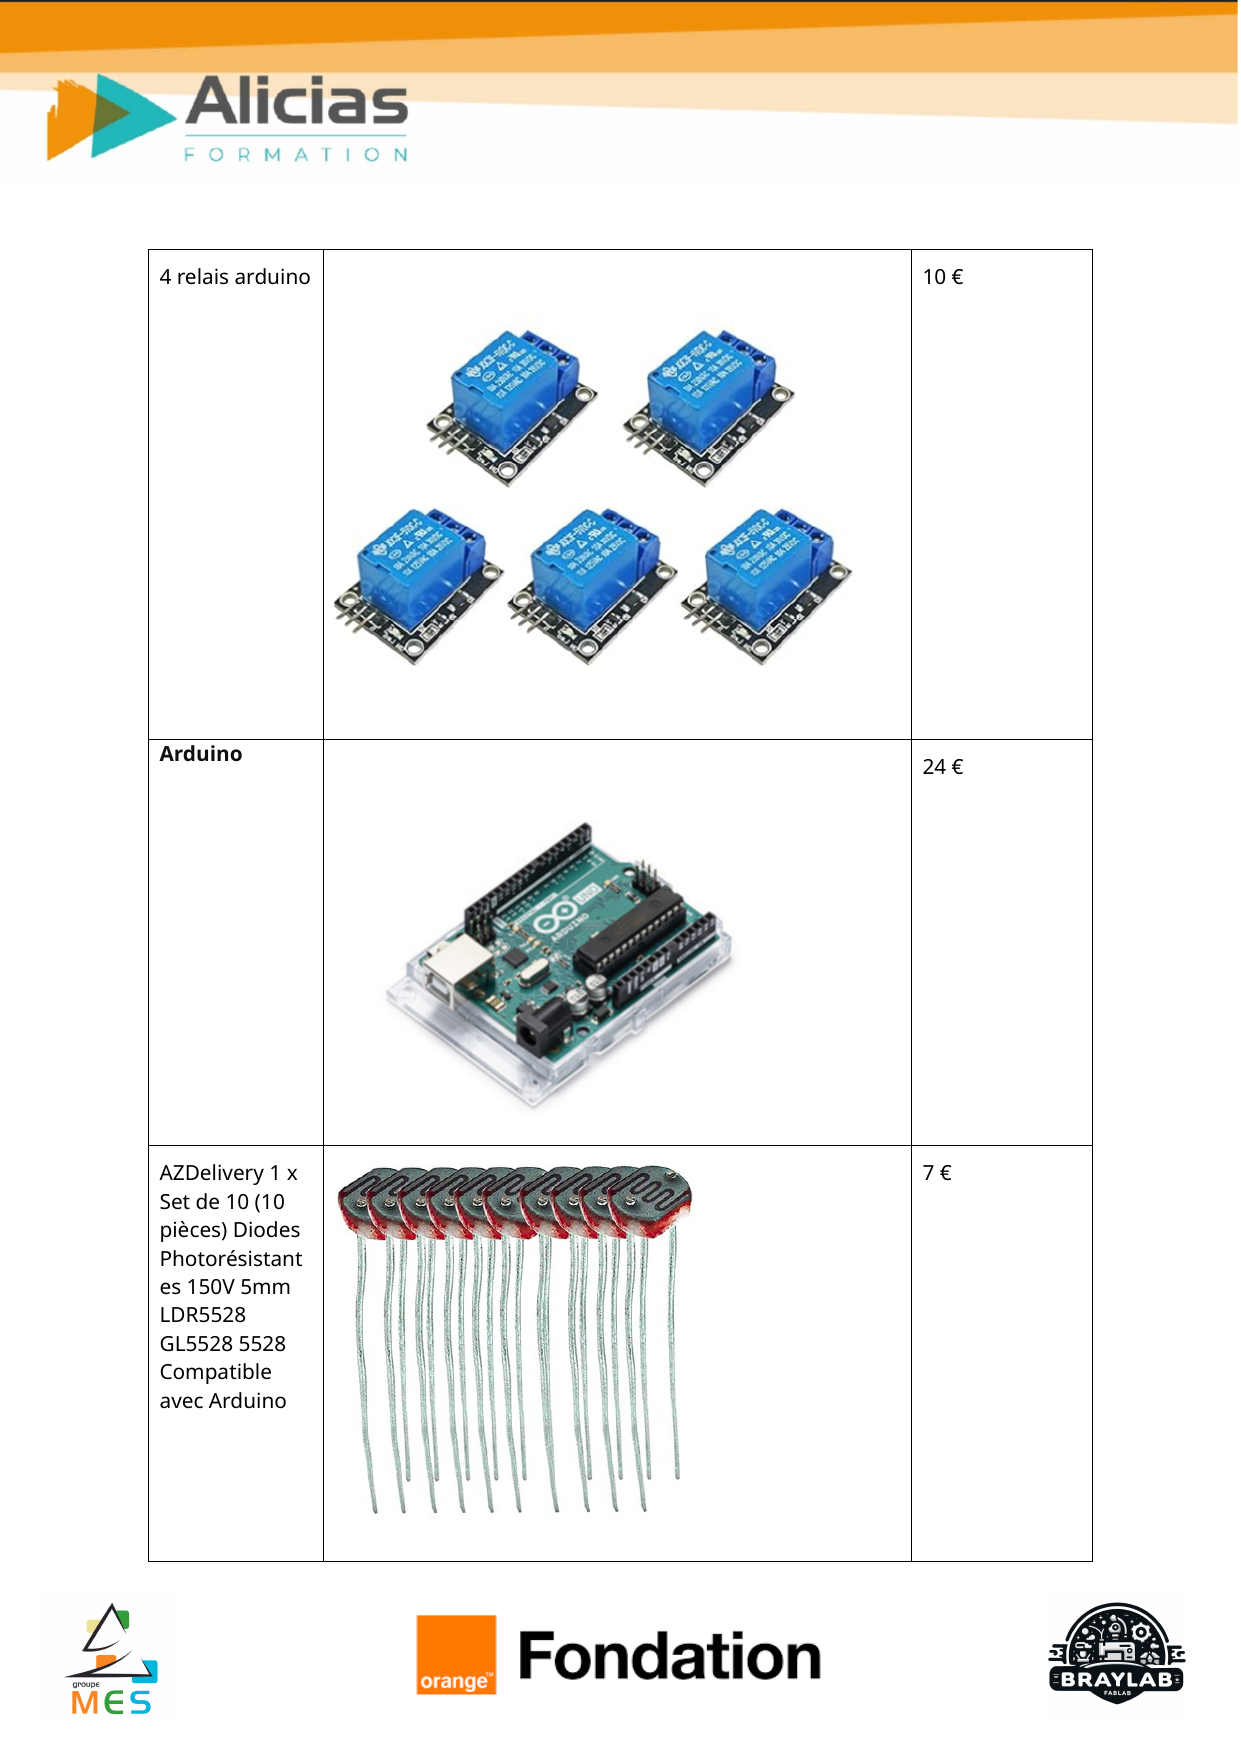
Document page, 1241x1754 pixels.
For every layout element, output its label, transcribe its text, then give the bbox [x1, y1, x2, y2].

table_cell 10 € [912, 250, 1092, 738]
table_cell Arduino [149, 740, 323, 1145]
picture [0, 0, 1238, 186]
table_cell 4 relais arduino [149, 250, 323, 738]
table_cell [324, 1146, 911, 1561]
picture [377, 1576, 863, 1734]
table_cell [324, 250, 911, 738]
picture [334, 1158, 703, 1532]
table_cell [324, 740, 911, 1145]
picture [334, 262, 871, 697]
table_cell AZDelivery 1 x Set de 10 (10 pièces) Diodes Photorésistantes 150V 5mm LDR5528 GL5528 5528 Compatible avec Arduino [149, 1146, 323, 1561]
picture [334, 809, 793, 1116]
picture [42, 1588, 177, 1723]
picture [1044, 1588, 1189, 1718]
table_cell 7 € [912, 1146, 1092, 1561]
table_cell 24 € [912, 740, 1092, 1145]
